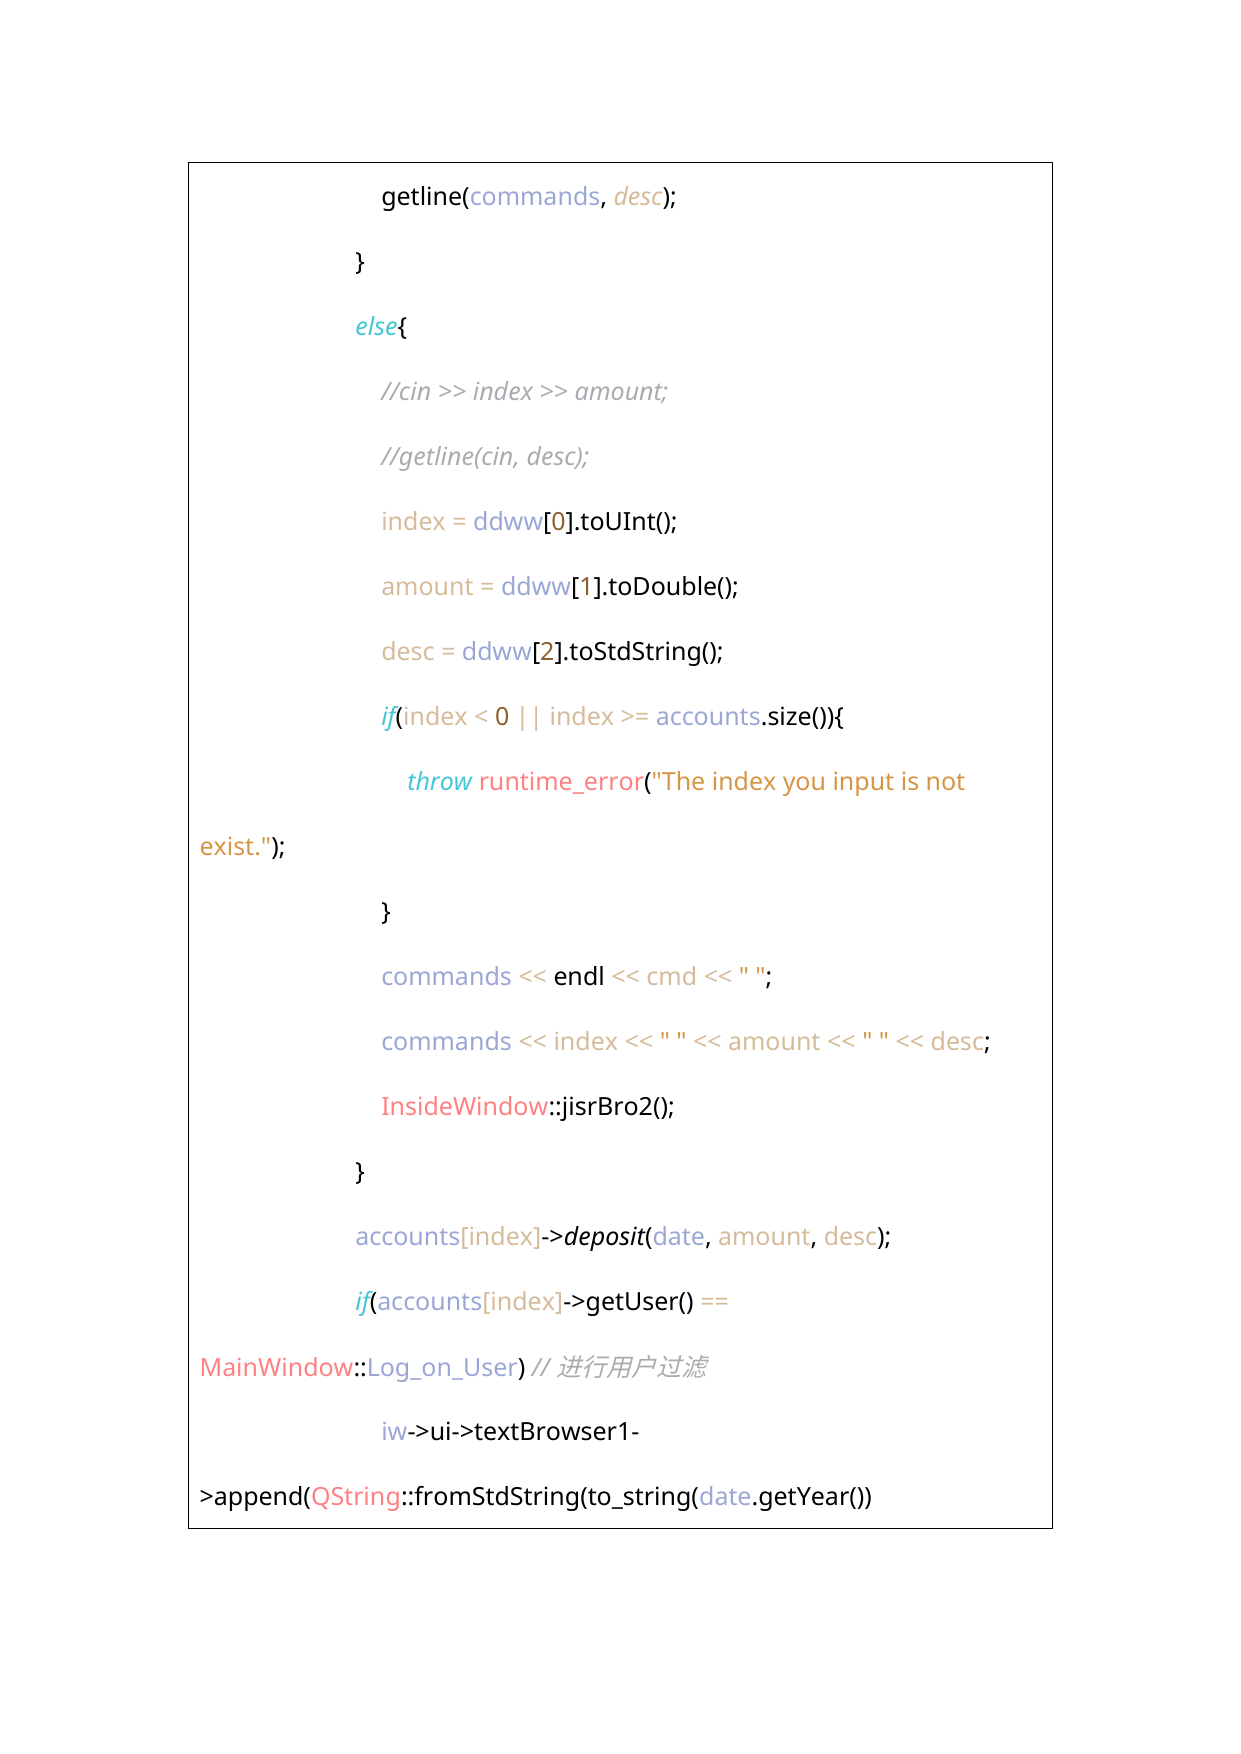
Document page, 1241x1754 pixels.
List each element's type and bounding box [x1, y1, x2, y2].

table_header [189, 163, 1052, 1528]
